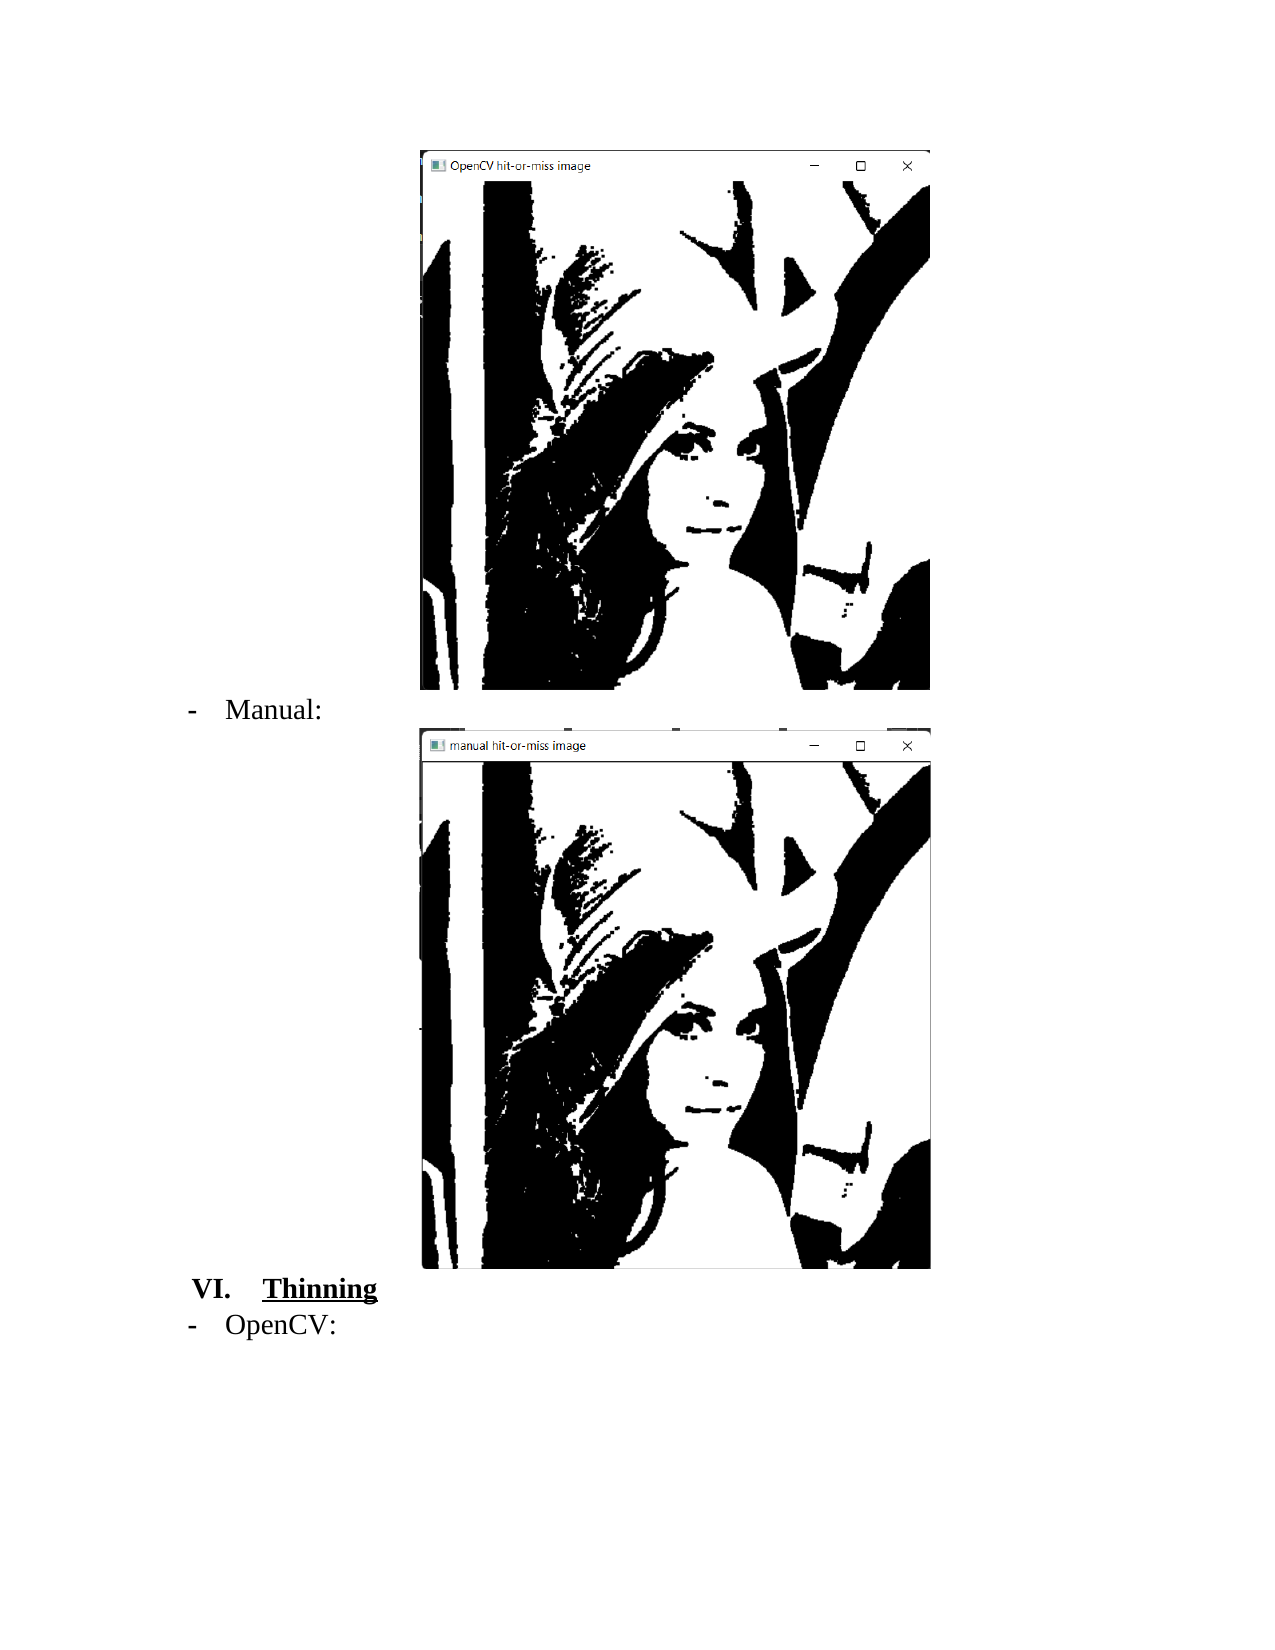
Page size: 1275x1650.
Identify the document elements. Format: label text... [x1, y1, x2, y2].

list Thinning [191, 1271, 1125, 1305]
list Manual: [187, 692, 1125, 726]
picture [419, 728, 931, 1269]
picture [420, 150, 930, 690]
list OpenCV: [187, 1307, 1125, 1341]
